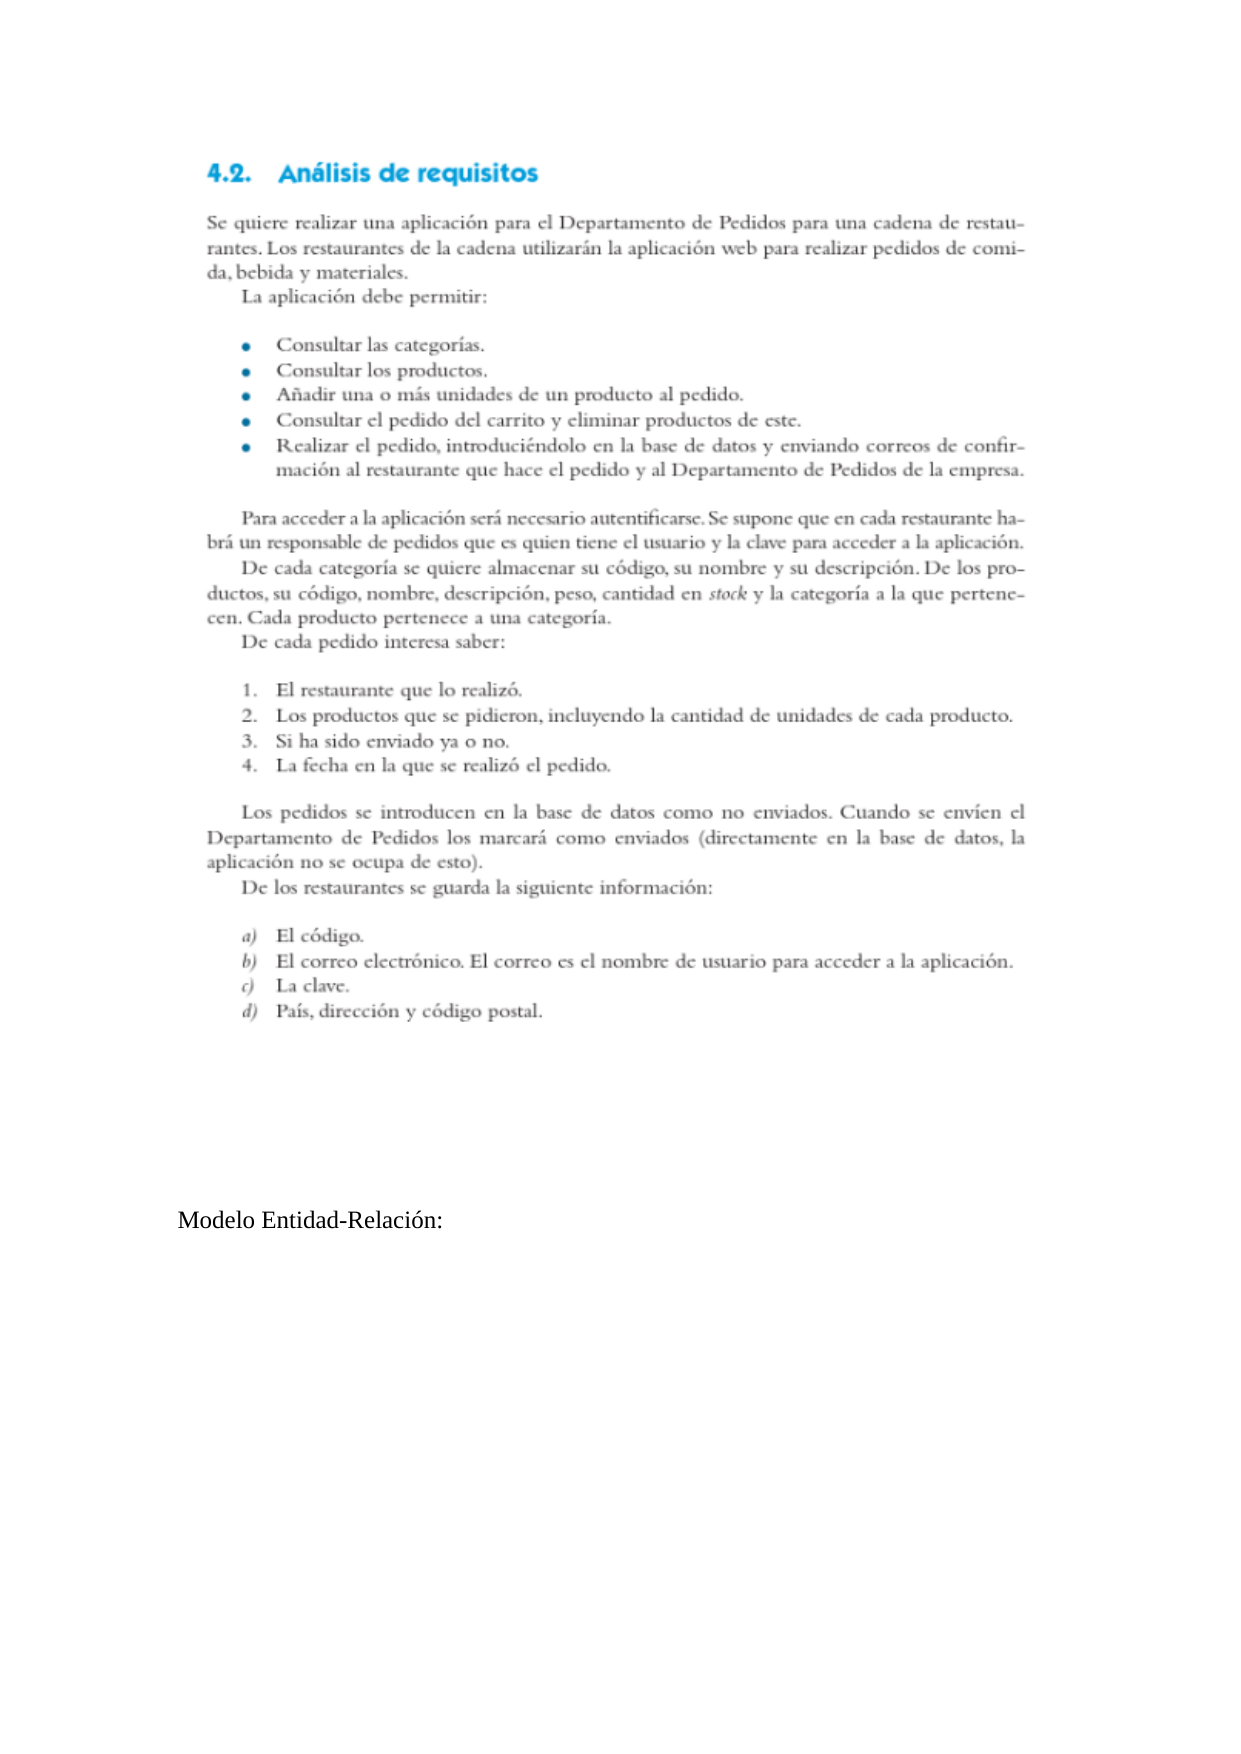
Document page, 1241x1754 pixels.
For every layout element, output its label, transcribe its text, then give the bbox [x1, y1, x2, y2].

text Modelo Entidad-Relación: [177, 1205, 1063, 1234]
picture [177, 147, 1063, 1045]
